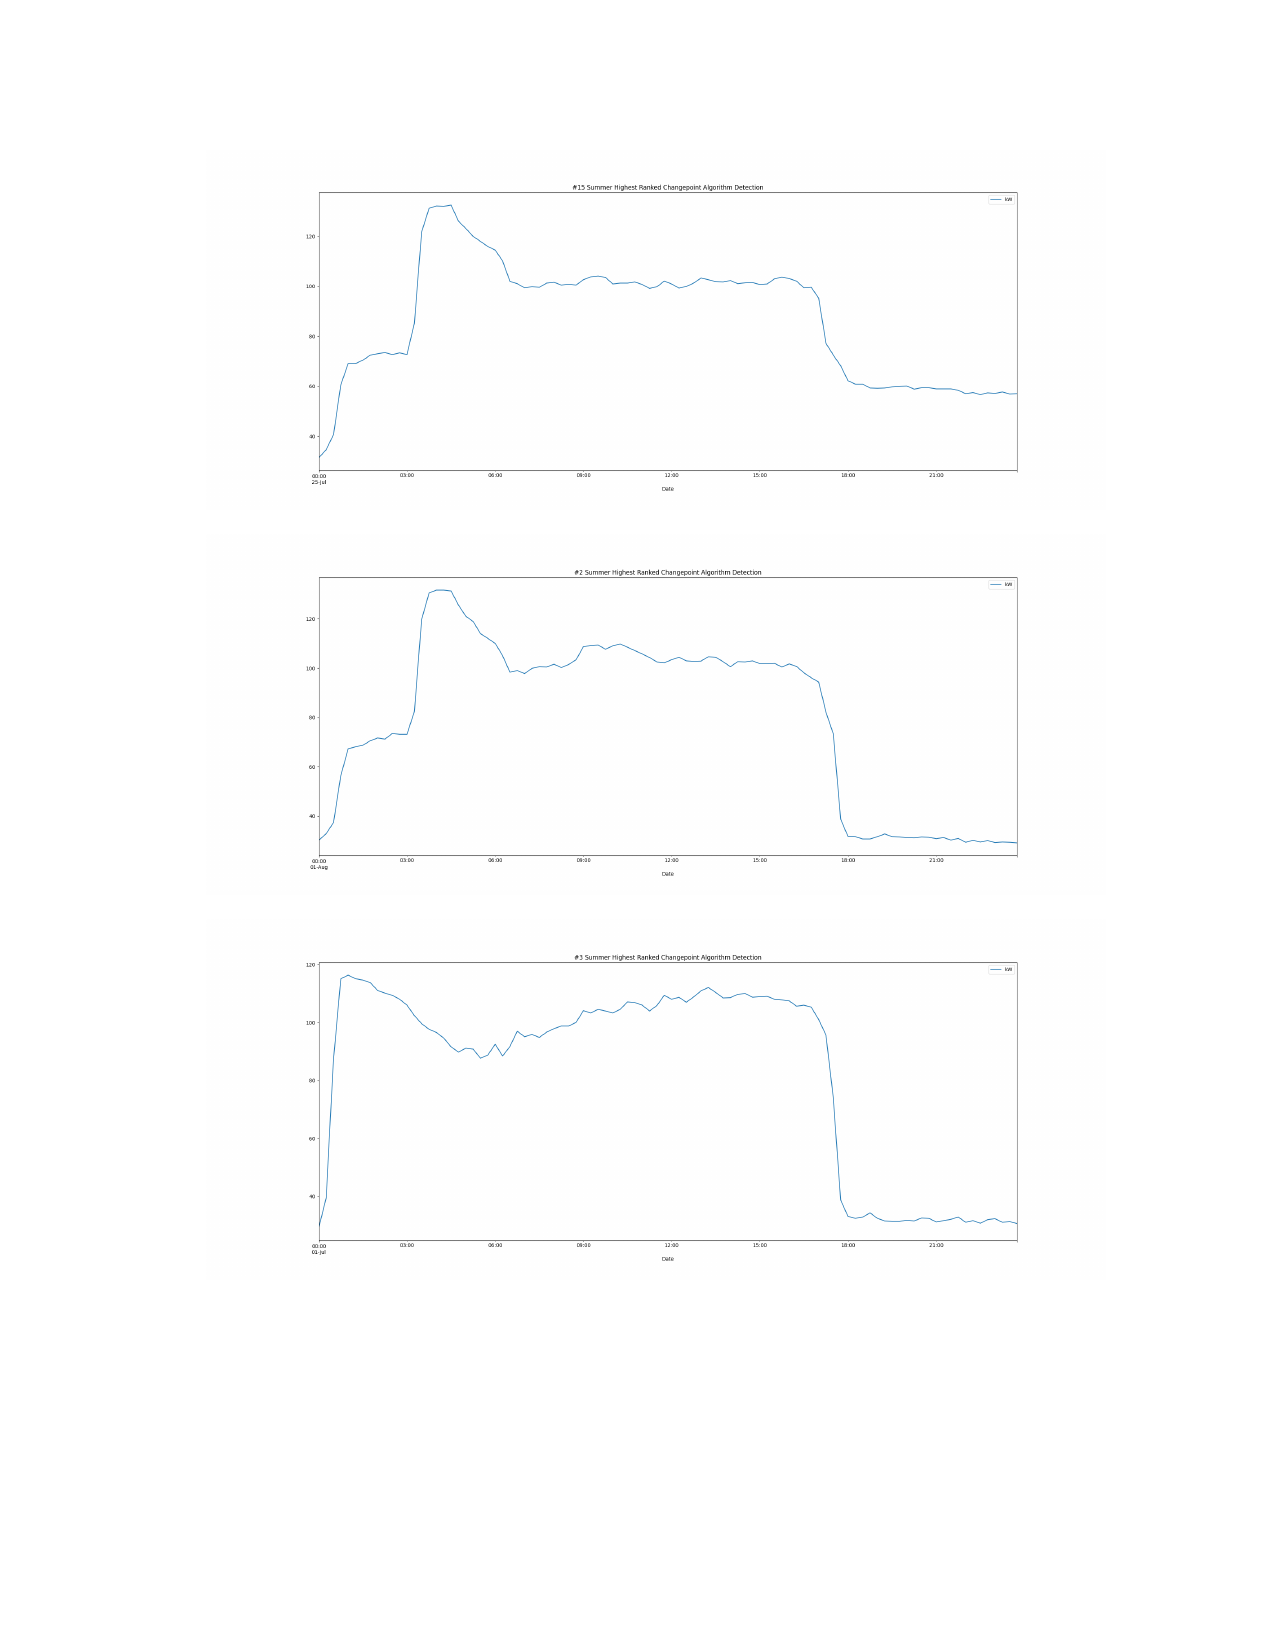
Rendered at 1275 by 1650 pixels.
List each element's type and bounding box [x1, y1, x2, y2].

picture [206, 150, 1107, 510]
picture [206, 534, 1107, 895]
picture [206, 919, 1107, 1280]
